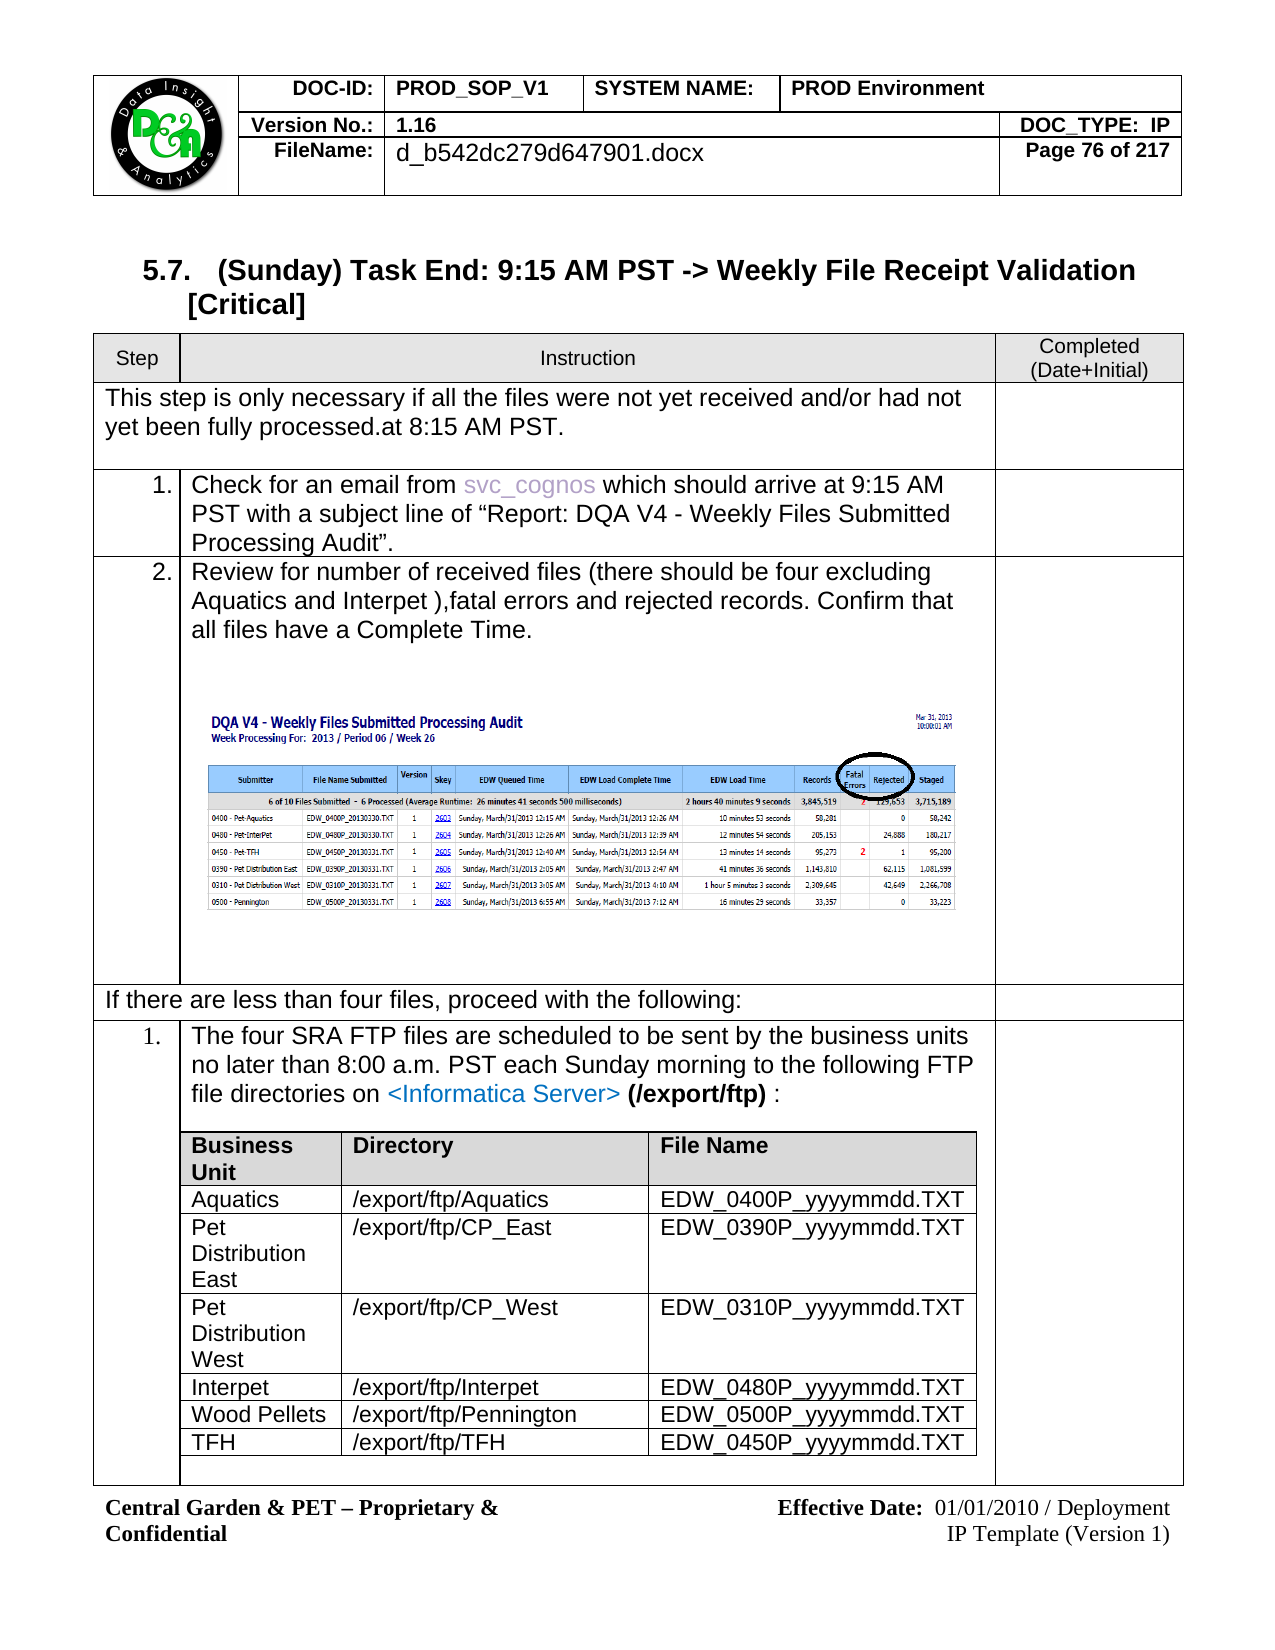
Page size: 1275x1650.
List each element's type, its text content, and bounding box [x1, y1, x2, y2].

table_cell [996, 470, 1183, 556]
table_cell If there are less than four files, proceed with the following: [94, 985, 995, 1020]
table_cell [996, 383, 1183, 469]
table_cell Check for an email from svc_cognos which should arrive at 9:15 AM PST with a subject line of “Report: DQA V4 - Weekly Files Submitted Processing Audit”. [181, 470, 995, 556]
table_cell [996, 557, 1183, 984]
table_cell Review for number of received files (there should be four excluding Aquatics and Interpet ),fatal errors and rejected records. Confirm that all files have a Complete Time. [181, 557, 995, 984]
table_cell [94, 470, 179, 556]
table_cell The four SRA FTP files are scheduled to be sent by the business units no later than 8:00 a.m. PST each Sunday morning to the following FTP file directories on <Informatica Server> (/export/ftp) : [181, 1021, 995, 1485]
table_header Completed (Date+Initial) [996, 334, 1183, 382]
table_cell [94, 1021, 179, 1485]
table_header Step [94, 334, 179, 382]
table_cell [996, 1021, 1183, 1485]
table_header Instruction [181, 334, 995, 382]
table_cell [94, 557, 179, 984]
subtitle (Sunday) Task End: 9:15 AM PST -> Weekly File Receipt Validation [Critical] [142, 253, 1170, 320]
picture [191, 696, 963, 941]
table_cell This step is only necessary if all the files were not yet received and/or had not yet been fully processed.at 8:15 AM PST. [94, 383, 995, 469]
table_cell [996, 985, 1183, 1020]
picture [108, 76, 227, 195]
